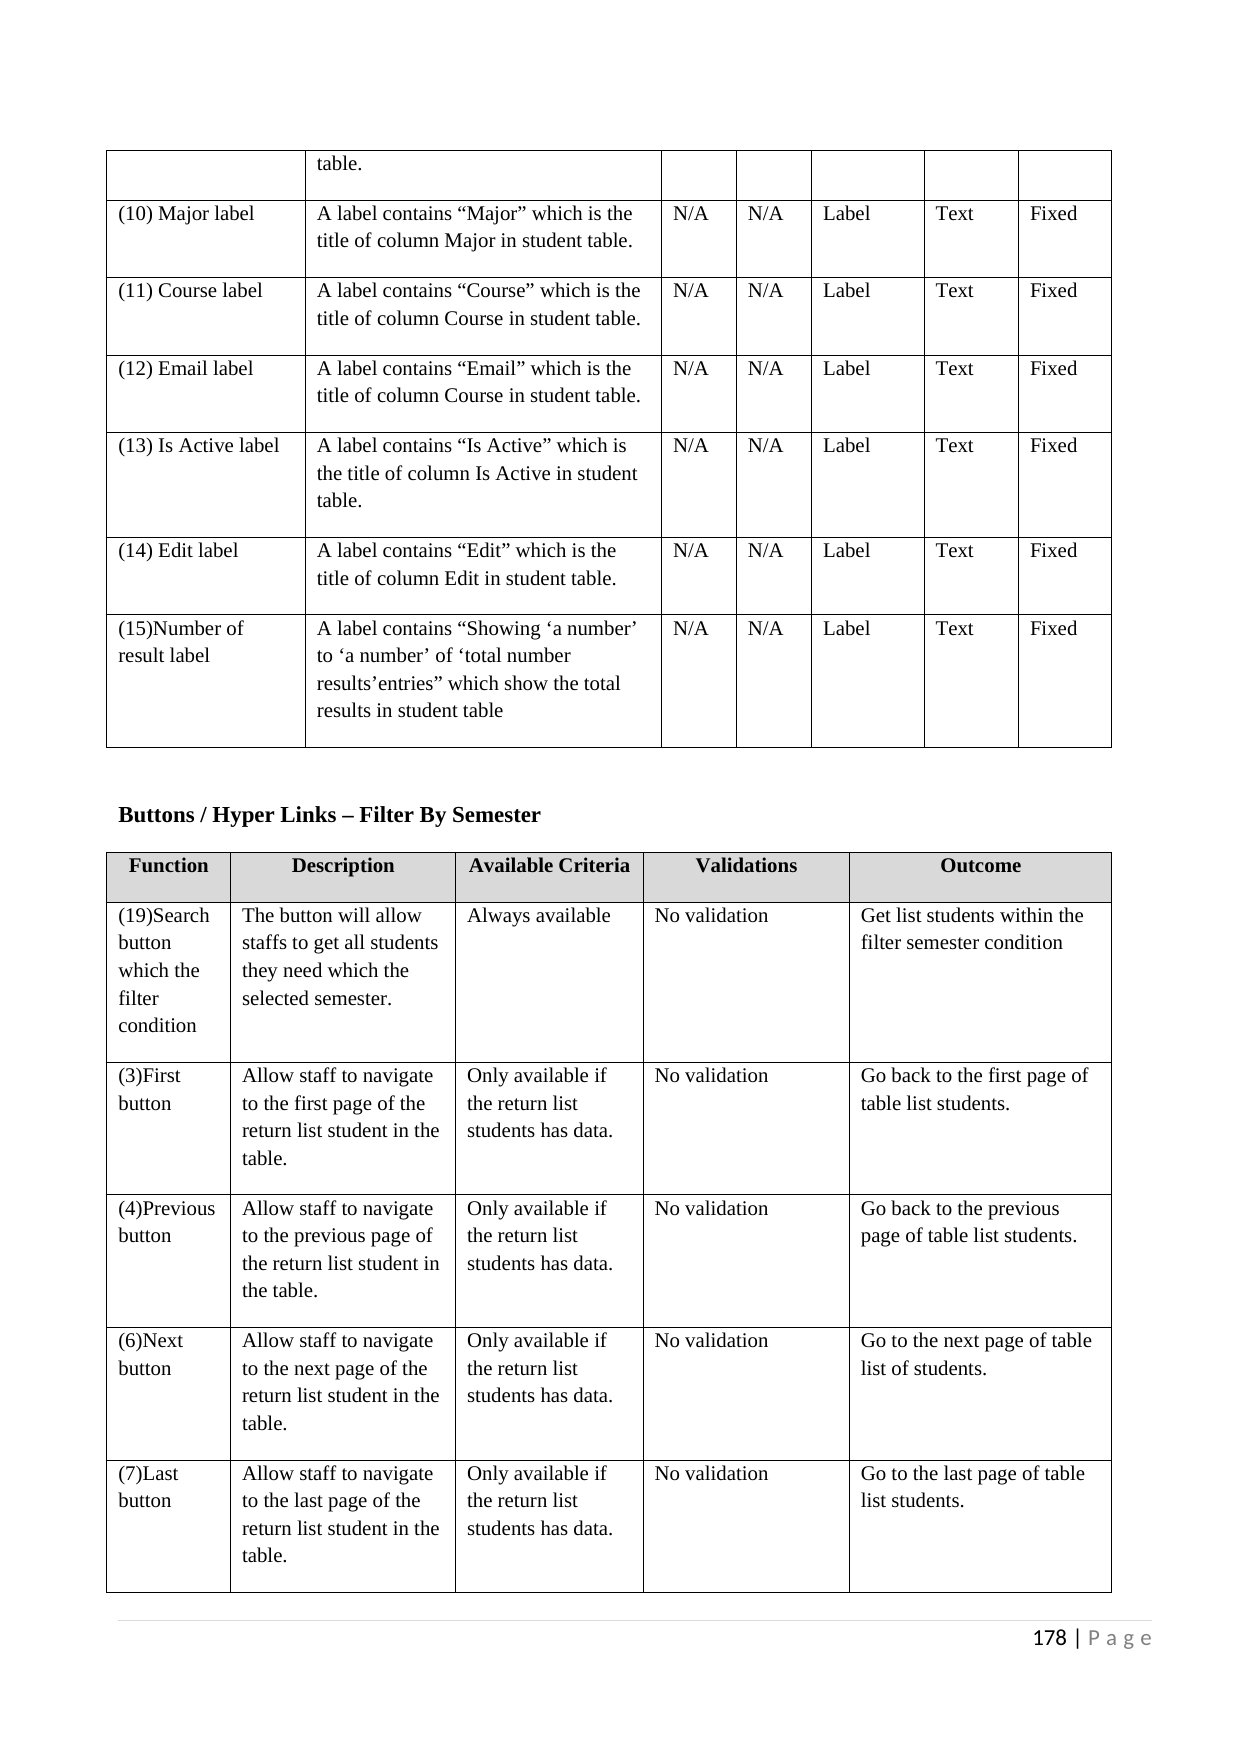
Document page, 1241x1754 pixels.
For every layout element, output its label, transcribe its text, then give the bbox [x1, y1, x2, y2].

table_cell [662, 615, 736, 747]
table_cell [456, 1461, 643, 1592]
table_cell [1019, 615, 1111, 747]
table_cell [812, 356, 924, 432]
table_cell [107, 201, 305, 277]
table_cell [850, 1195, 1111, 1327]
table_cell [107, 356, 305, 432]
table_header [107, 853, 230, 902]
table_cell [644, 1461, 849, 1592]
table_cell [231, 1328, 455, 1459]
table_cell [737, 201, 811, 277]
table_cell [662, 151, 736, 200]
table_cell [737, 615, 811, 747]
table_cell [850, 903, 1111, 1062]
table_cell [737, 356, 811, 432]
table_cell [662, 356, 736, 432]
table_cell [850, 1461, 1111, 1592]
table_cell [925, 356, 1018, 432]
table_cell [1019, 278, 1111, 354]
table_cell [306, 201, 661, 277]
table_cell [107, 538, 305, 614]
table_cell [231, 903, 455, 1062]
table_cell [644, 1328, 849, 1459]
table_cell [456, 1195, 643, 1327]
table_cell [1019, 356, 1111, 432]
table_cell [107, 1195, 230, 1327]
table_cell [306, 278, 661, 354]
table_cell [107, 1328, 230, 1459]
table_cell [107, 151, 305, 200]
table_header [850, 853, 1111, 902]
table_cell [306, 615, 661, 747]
text Buttons / Hyper Links – Filter By Semester [118, 801, 1152, 827]
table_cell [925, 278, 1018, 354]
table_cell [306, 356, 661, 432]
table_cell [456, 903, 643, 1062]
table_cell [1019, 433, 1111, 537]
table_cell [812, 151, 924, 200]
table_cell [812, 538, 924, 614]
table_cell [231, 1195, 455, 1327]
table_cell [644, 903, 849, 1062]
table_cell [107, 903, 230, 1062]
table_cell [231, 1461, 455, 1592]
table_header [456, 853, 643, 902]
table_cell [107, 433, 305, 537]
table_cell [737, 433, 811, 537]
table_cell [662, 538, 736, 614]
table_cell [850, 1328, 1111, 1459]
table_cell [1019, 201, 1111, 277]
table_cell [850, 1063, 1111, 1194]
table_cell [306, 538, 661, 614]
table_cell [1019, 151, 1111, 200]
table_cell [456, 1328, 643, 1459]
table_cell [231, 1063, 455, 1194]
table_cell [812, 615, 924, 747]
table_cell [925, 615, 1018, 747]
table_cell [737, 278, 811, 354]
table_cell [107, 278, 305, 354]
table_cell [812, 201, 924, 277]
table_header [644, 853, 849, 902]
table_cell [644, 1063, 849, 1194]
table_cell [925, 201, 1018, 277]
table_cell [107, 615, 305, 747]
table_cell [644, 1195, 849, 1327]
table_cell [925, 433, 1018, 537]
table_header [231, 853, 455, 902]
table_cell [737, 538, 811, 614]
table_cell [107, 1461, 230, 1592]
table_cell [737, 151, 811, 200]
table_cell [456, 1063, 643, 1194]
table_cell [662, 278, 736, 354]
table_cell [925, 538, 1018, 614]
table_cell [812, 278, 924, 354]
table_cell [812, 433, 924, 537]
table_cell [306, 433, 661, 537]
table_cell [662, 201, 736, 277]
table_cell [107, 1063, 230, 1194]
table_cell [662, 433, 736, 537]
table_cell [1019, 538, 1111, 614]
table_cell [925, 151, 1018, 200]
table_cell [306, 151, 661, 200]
